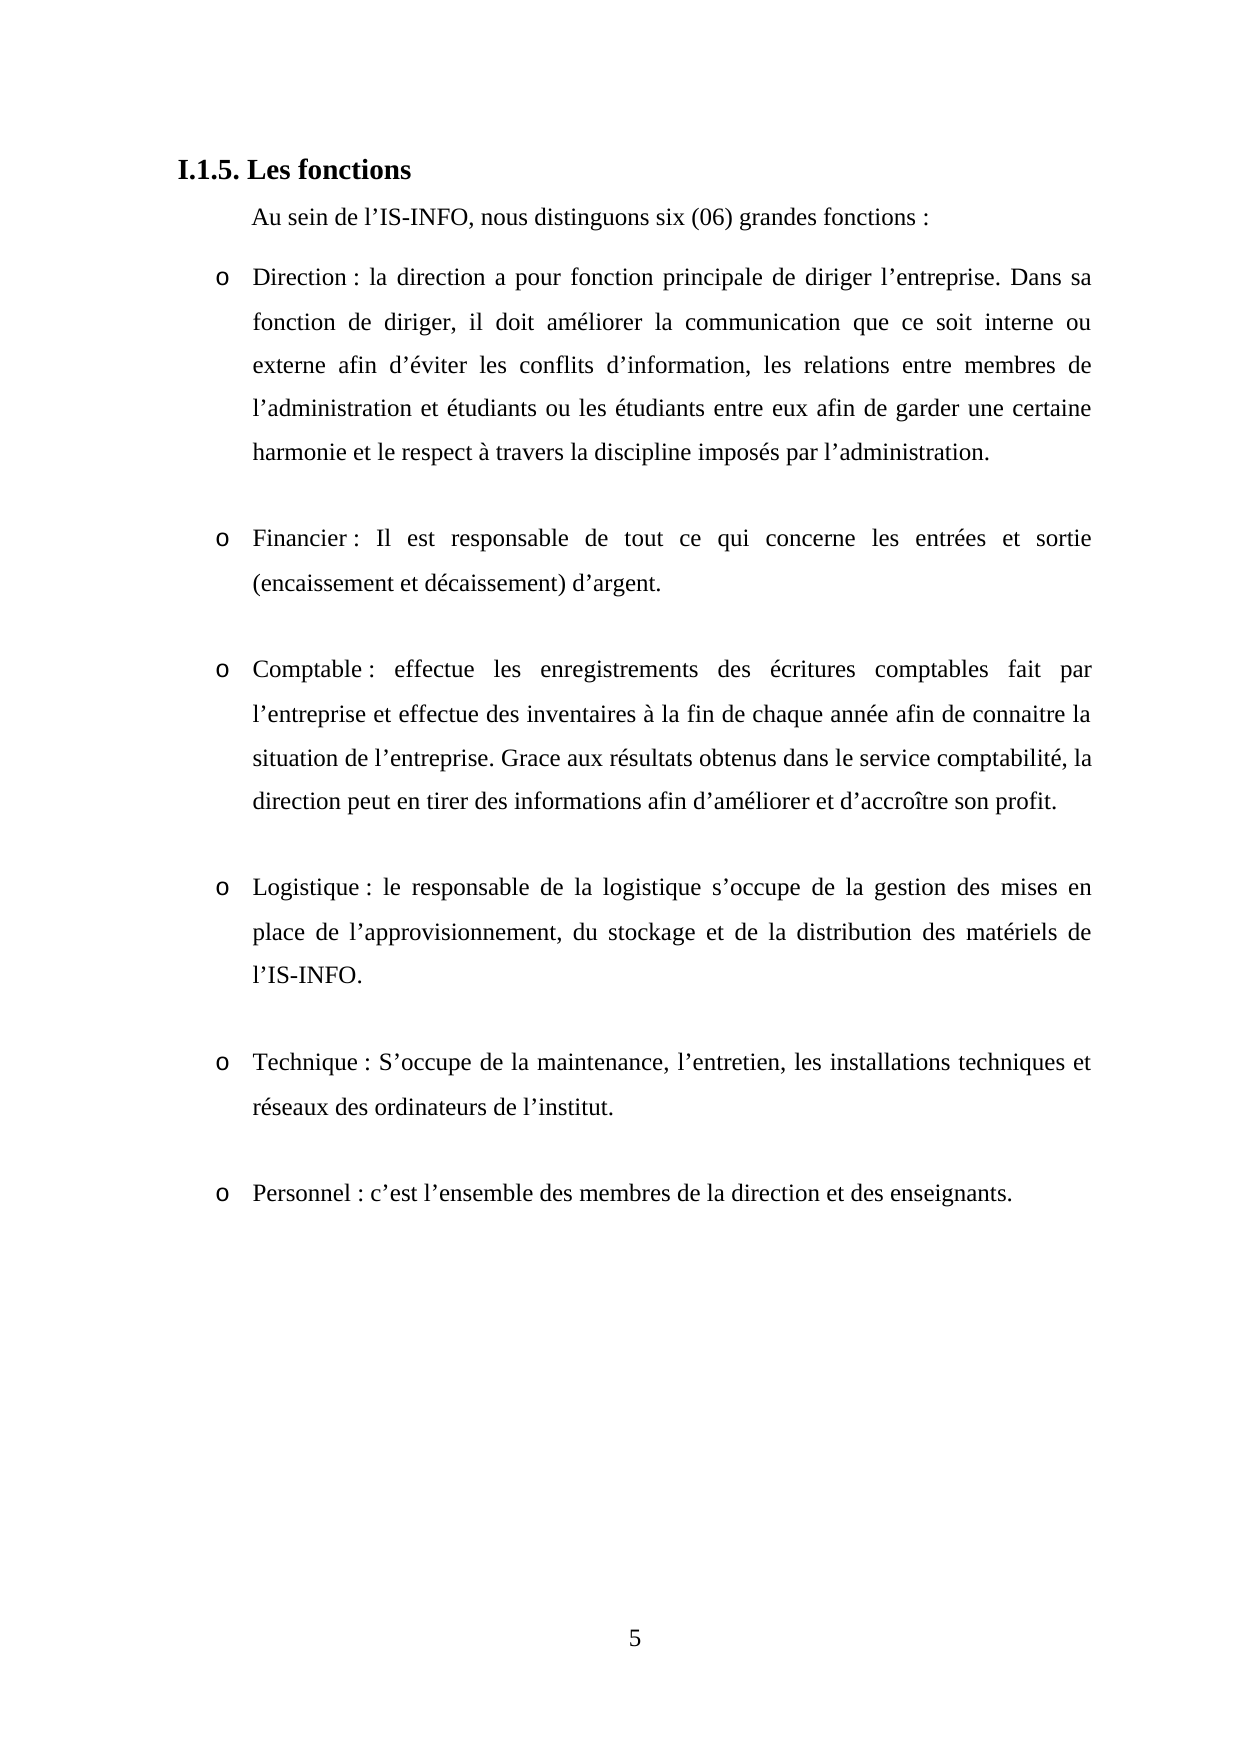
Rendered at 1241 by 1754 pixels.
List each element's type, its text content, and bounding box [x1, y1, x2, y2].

list Logistique : le responsable de la logistique s’occupe de la gestion des mises en place de l’approvisionnement, du stockage et de la distribution des matériels de l’IS-INFO. [215, 872, 1092, 989]
list Comptable : effectue les enregistrements des écritures comptables fait par l’entreprise et effectue des inventaires à la fin de chaque année afin de connaitre la situation de l’entreprise. Grace aux résultats obtenus dans le service comptabilité, la direction peut en tirer des informations afin d’améliorer et d’accroître son profit. [215, 654, 1092, 814]
text Au sein de l’IS-INFO, nous distinguons six (06) grandes fonctions : [177, 202, 1092, 231]
list Financier : Il est responsable de tout ce qui concerne les entrées et sortie (encaissement et décaissement) d’argent. [215, 523, 1092, 597]
list Technique : S’occupe de la maintenance, l’entretien, les installations techniques et réseaux des ordinateurs de l’institut. [215, 1047, 1092, 1121]
subtitle I.1.5. Les fonctions [177, 152, 1092, 185]
list Personnel : c’est l’ensemble des membres de la direction et des enseignants. [215, 1178, 1092, 1209]
list Direction : la direction a pour fonction principale de diriger l’entreprise. Dans sa fonction de diriger, il doit améliorer la communication que ce soit interne ou externe afin d’éviter les conflits d’information, les relations entre membres de l’administration et étudiants ou les étudiants entre eux afin de garder une certaine harmonie et le respect à travers la discipline imposés par l’administration. [215, 262, 1092, 465]
